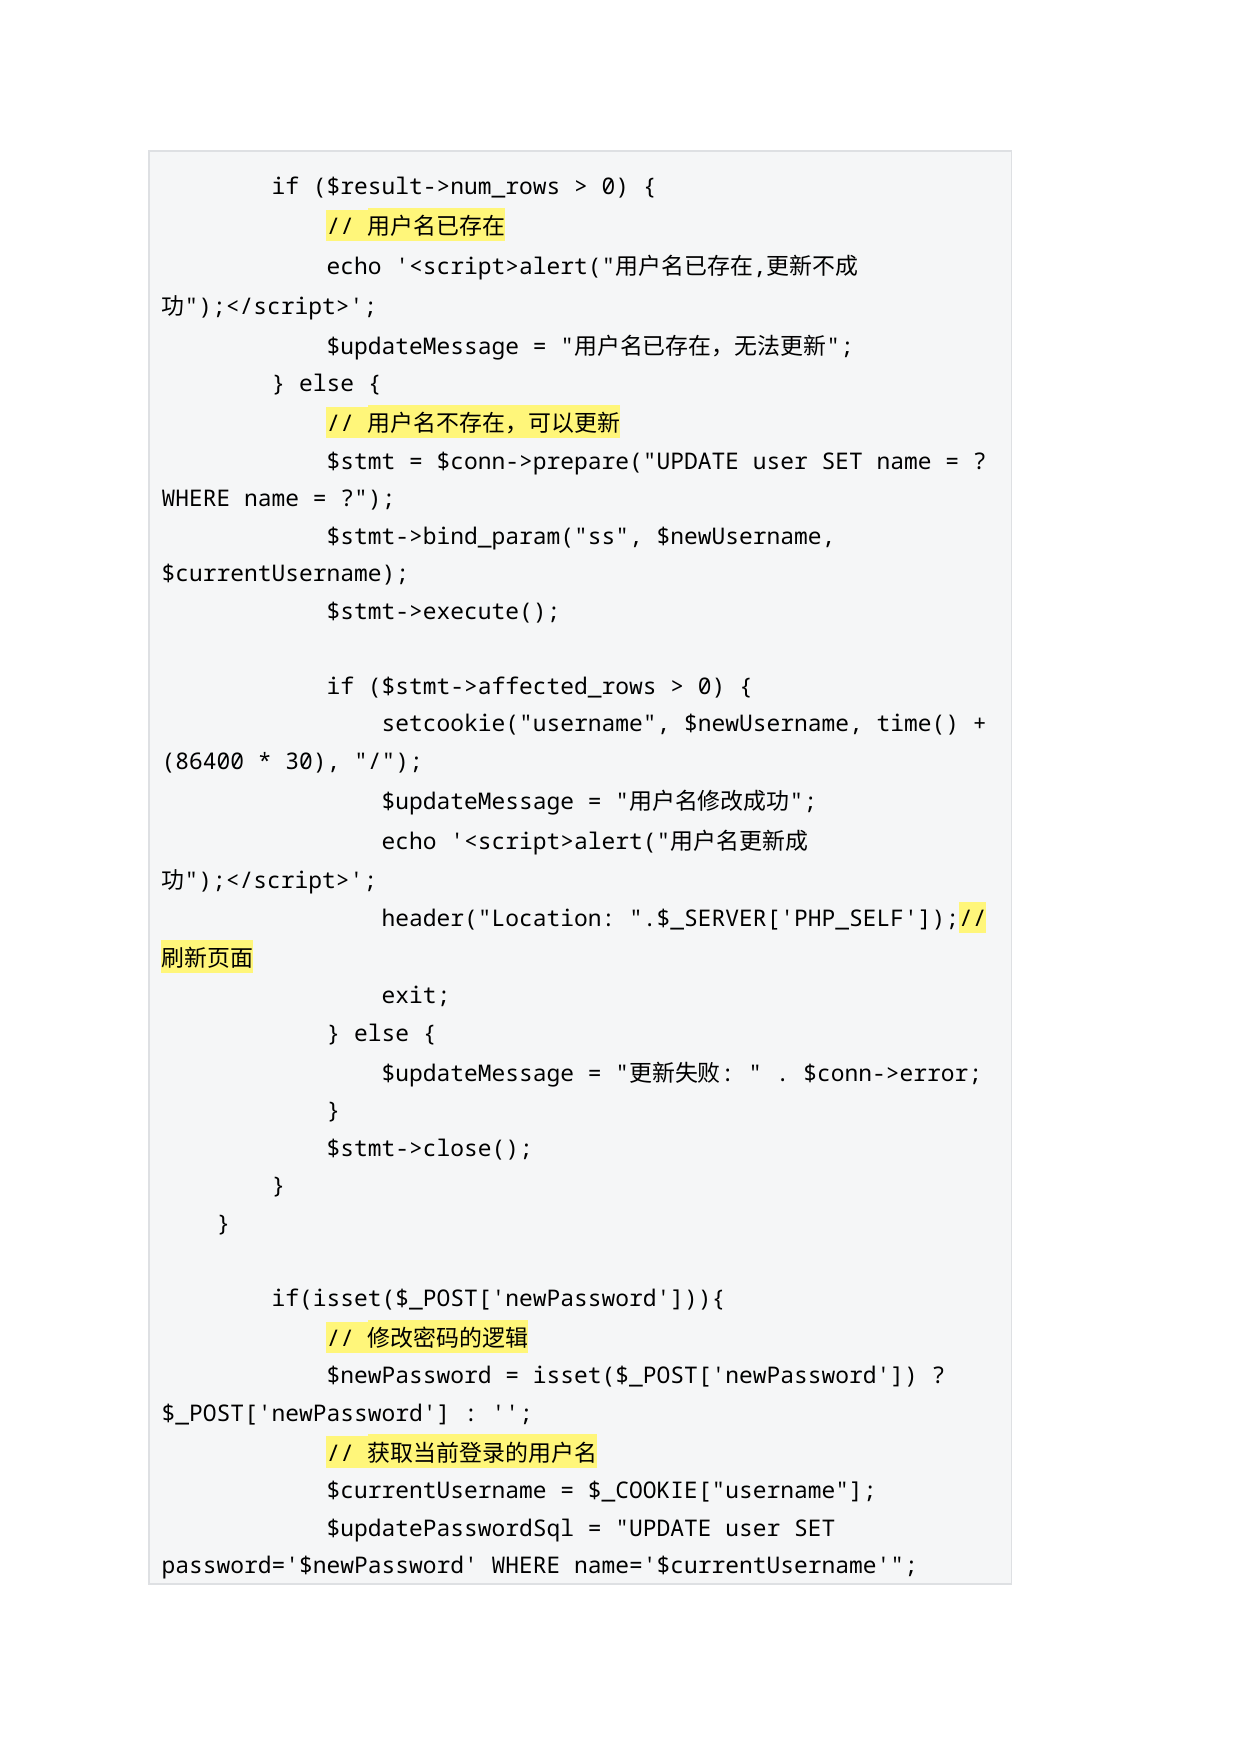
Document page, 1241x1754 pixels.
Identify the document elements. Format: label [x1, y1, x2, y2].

table_header [150, 152, 1011, 1583]
